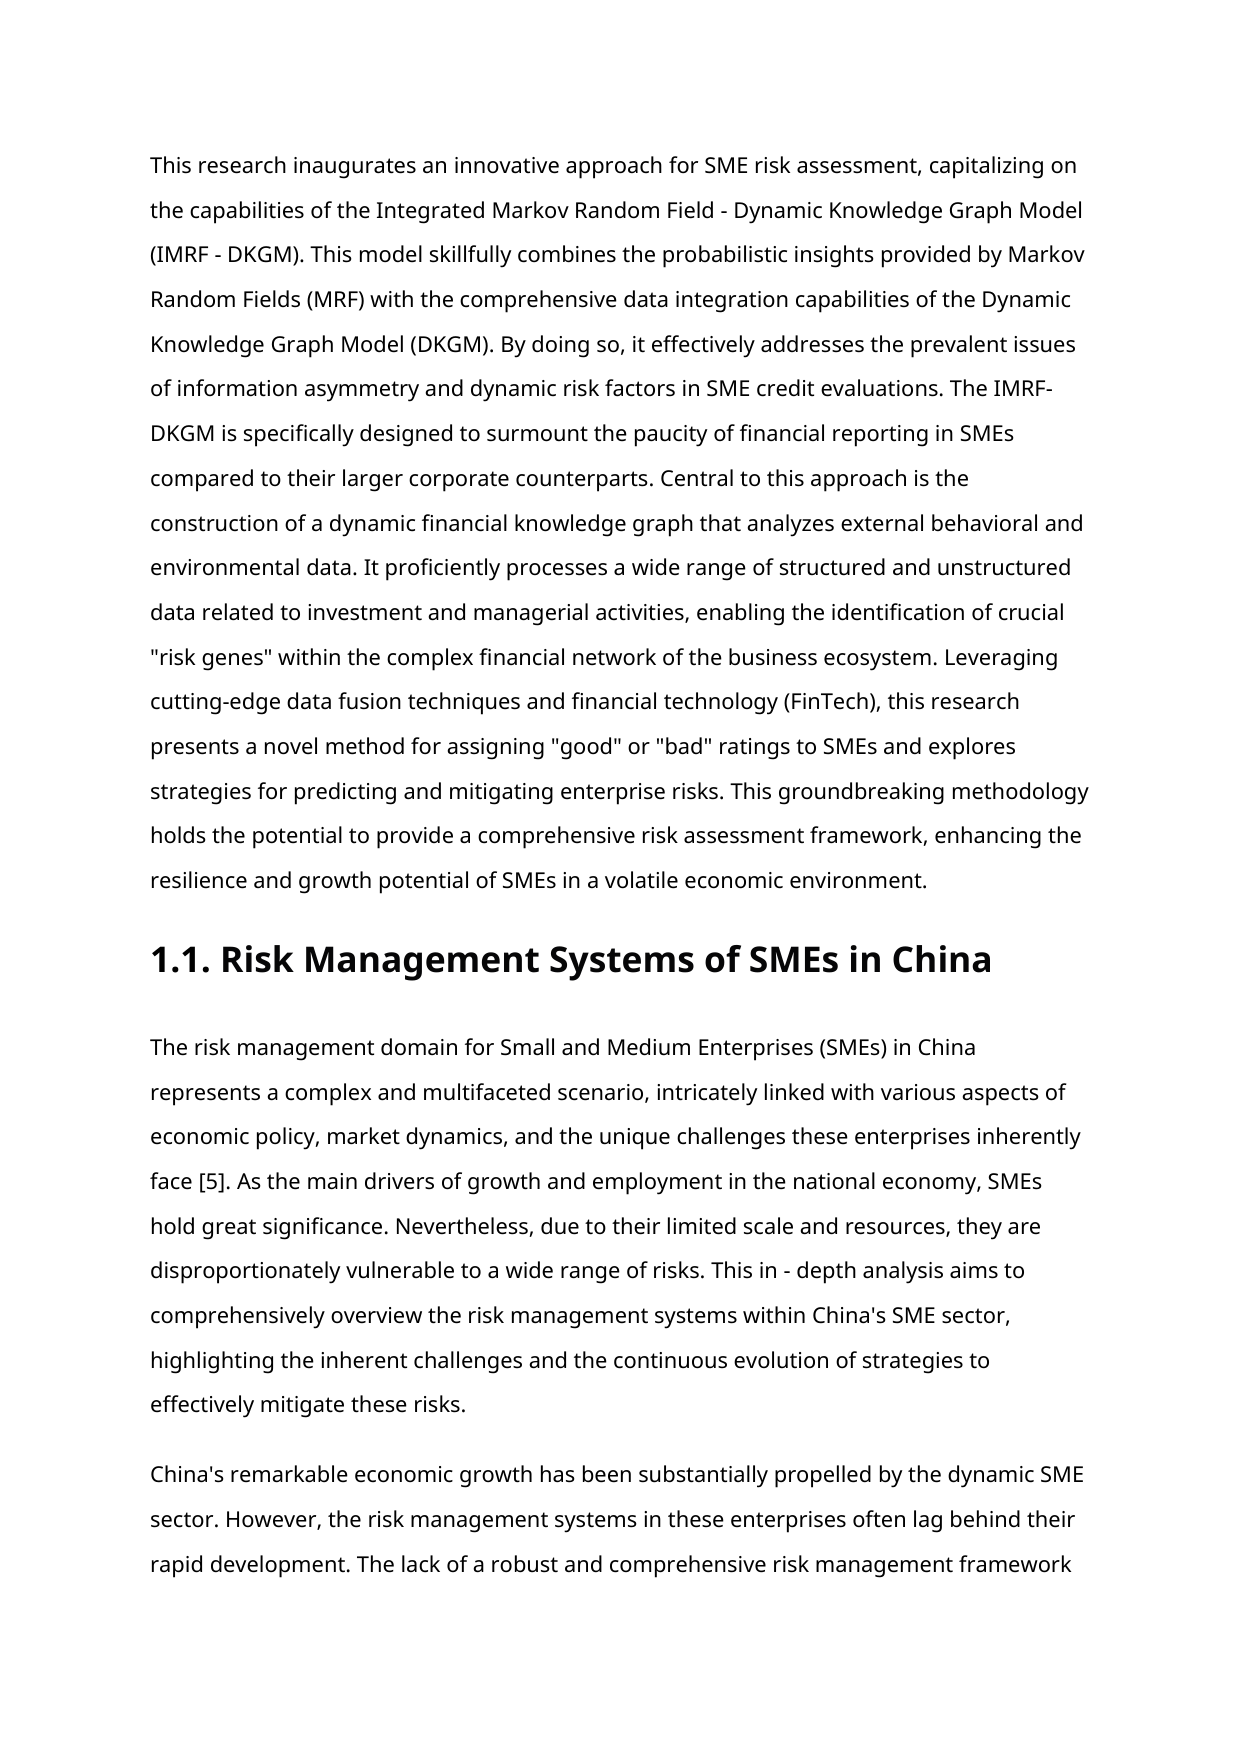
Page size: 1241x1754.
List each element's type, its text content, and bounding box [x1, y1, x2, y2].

text The risk management domain for Small and Medium Enterprises (SMEs) in China represents a complex and multifaceted scenario, intricately linked with various aspects of economic policy, market dynamics, and the unique challenges these enterprises inherently face [5]. As the main drivers of growth and employment in the national economy, SMEs hold great significance. Nevertheless, due to their limited scale and resources, they are disproportionately vulnerable to a wide range of risks. This in - depth analysis aims to comprehensively overview the risk management systems within China's SME sector, highlighting the inherent challenges and the continuous evolution of strategies to effectively mitigate these risks. [150, 1032, 1090, 1419]
subtitle 1.1. Risk Management Systems of SMEs in China [150, 935, 1090, 983]
text This research inaugurates an innovative approach for SME risk assessment, capitalizing on the capabilities of the Integrated Markov Random Field - Dynamic Knowledge Graph Model (IMRF - DKGM). This model skillfully combines the probabilistic insights provided by Markov Random Fields (MRF) with the comprehensive data integration capabilities of the Dynamic Knowledge Graph Model (DKGM). By doing so, it effectively addresses the prevalent issues of information asymmetry and dynamic risk factors in SME credit evaluations. The IMRF-DKGM is specifically designed to surmount the paucity of financial reporting in SMEs compared to their larger corporate counterparts. Central to this approach is the construction of a dynamic financial knowledge graph that analyzes external behavioral and environmental data. It proficiently processes a wide range of structured and unstructured data related to investment and managerial activities, enabling the identification of crucial "risk genes" within the complex financial network of the business ecosystem. Leveraging cutting-edge data fusion techniques and financial technology (FinTech), this research presents a novel method for assigning "good" or "bad" ratings to SMEs and explores strategies for predicting and mitigating enterprise risks. This groundbreaking methodology holds the potential to provide a comprehensive risk assessment framework, enhancing the resilience and growth potential of SMEs in a volatile economic environment. [150, 150, 1090, 895]
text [150, 1459, 1090, 1578]
